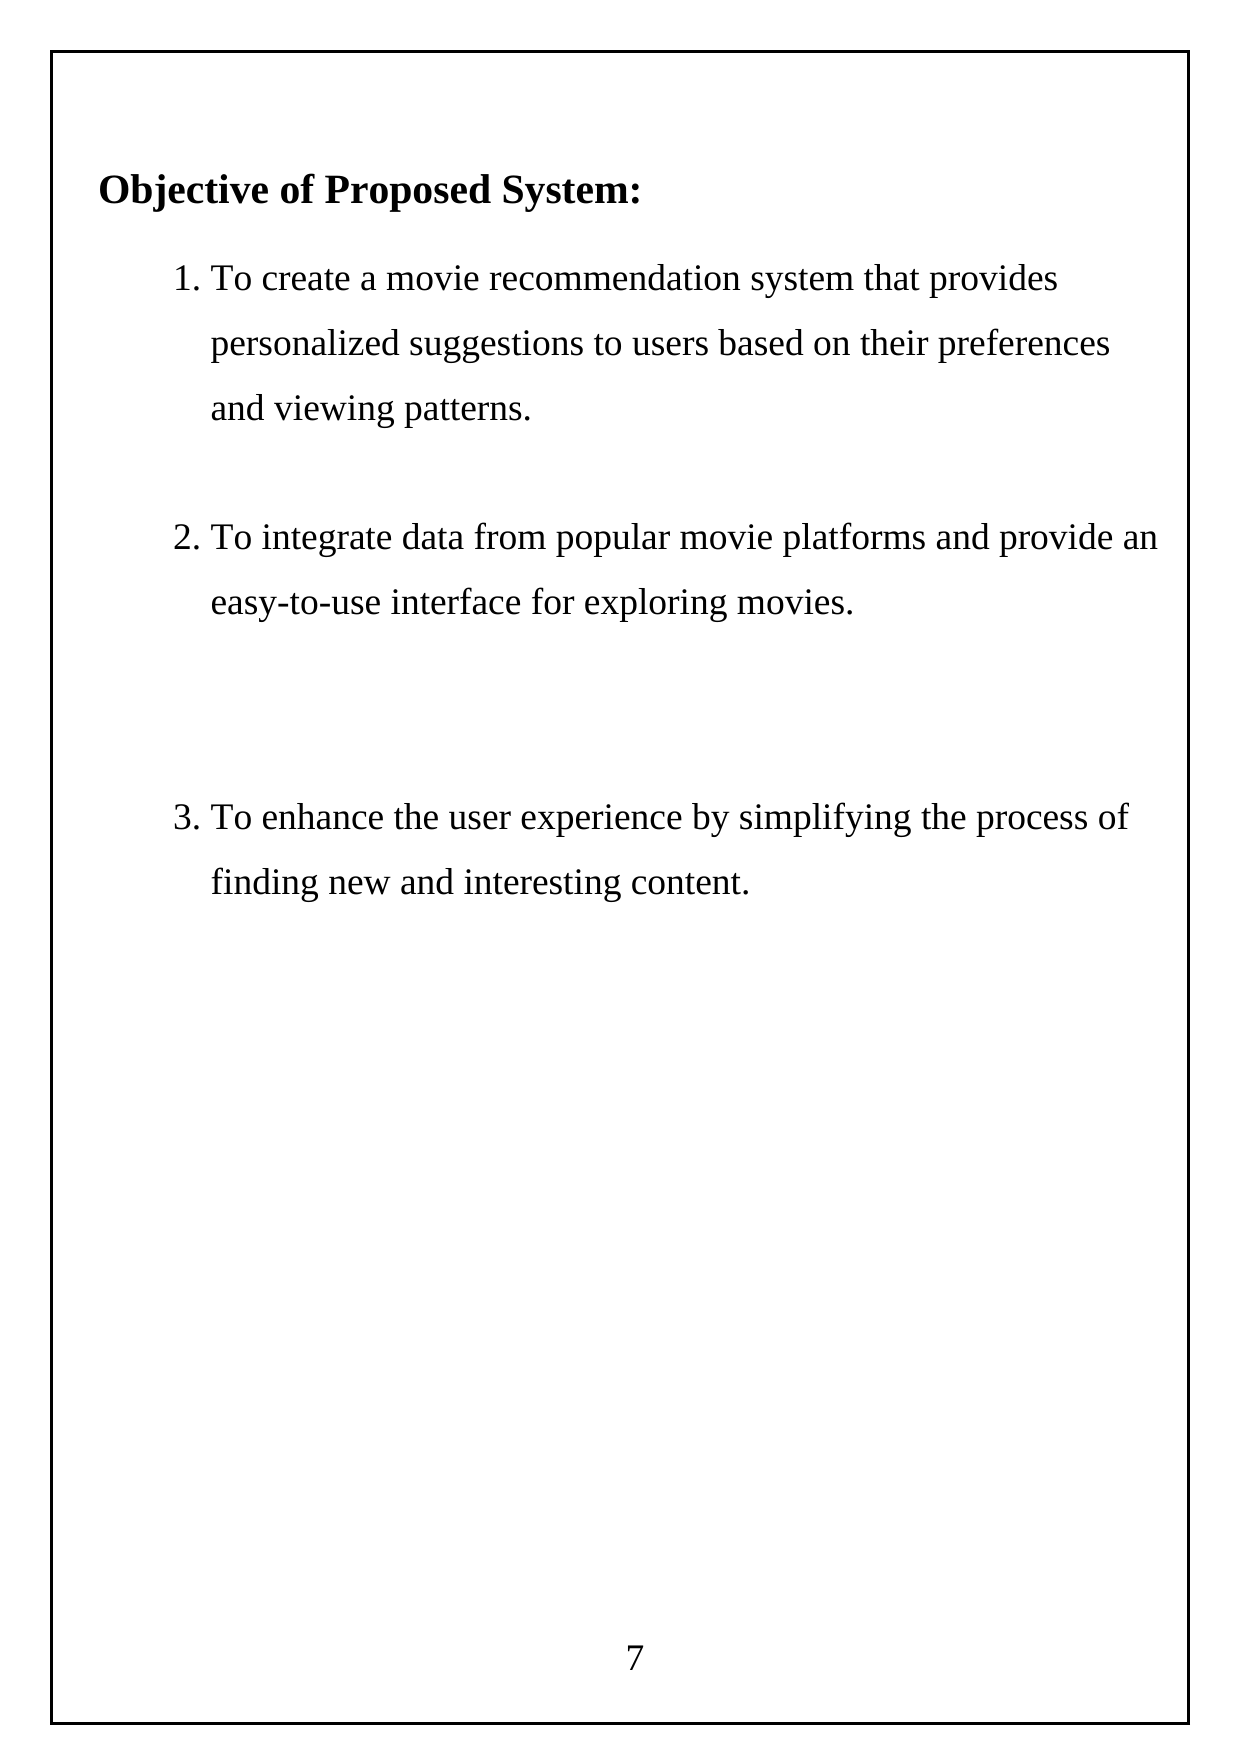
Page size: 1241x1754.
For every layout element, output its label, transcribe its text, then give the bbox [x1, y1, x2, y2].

text Objective of Proposed System: [98, 164, 1171, 212]
list To create a movie recommendation system that provides personalized suggestions to users based on their preferences and viewing patterns. [173, 256, 1171, 428]
list To integrate data from popular movie platforms and provide an easy-to-use interface for exploring movies. [173, 514, 1171, 622]
list To enhance the user experience by simplifying the process of finding new and interesting content. [173, 795, 1171, 902]
text 7 [98, 1636, 1171, 1679]
